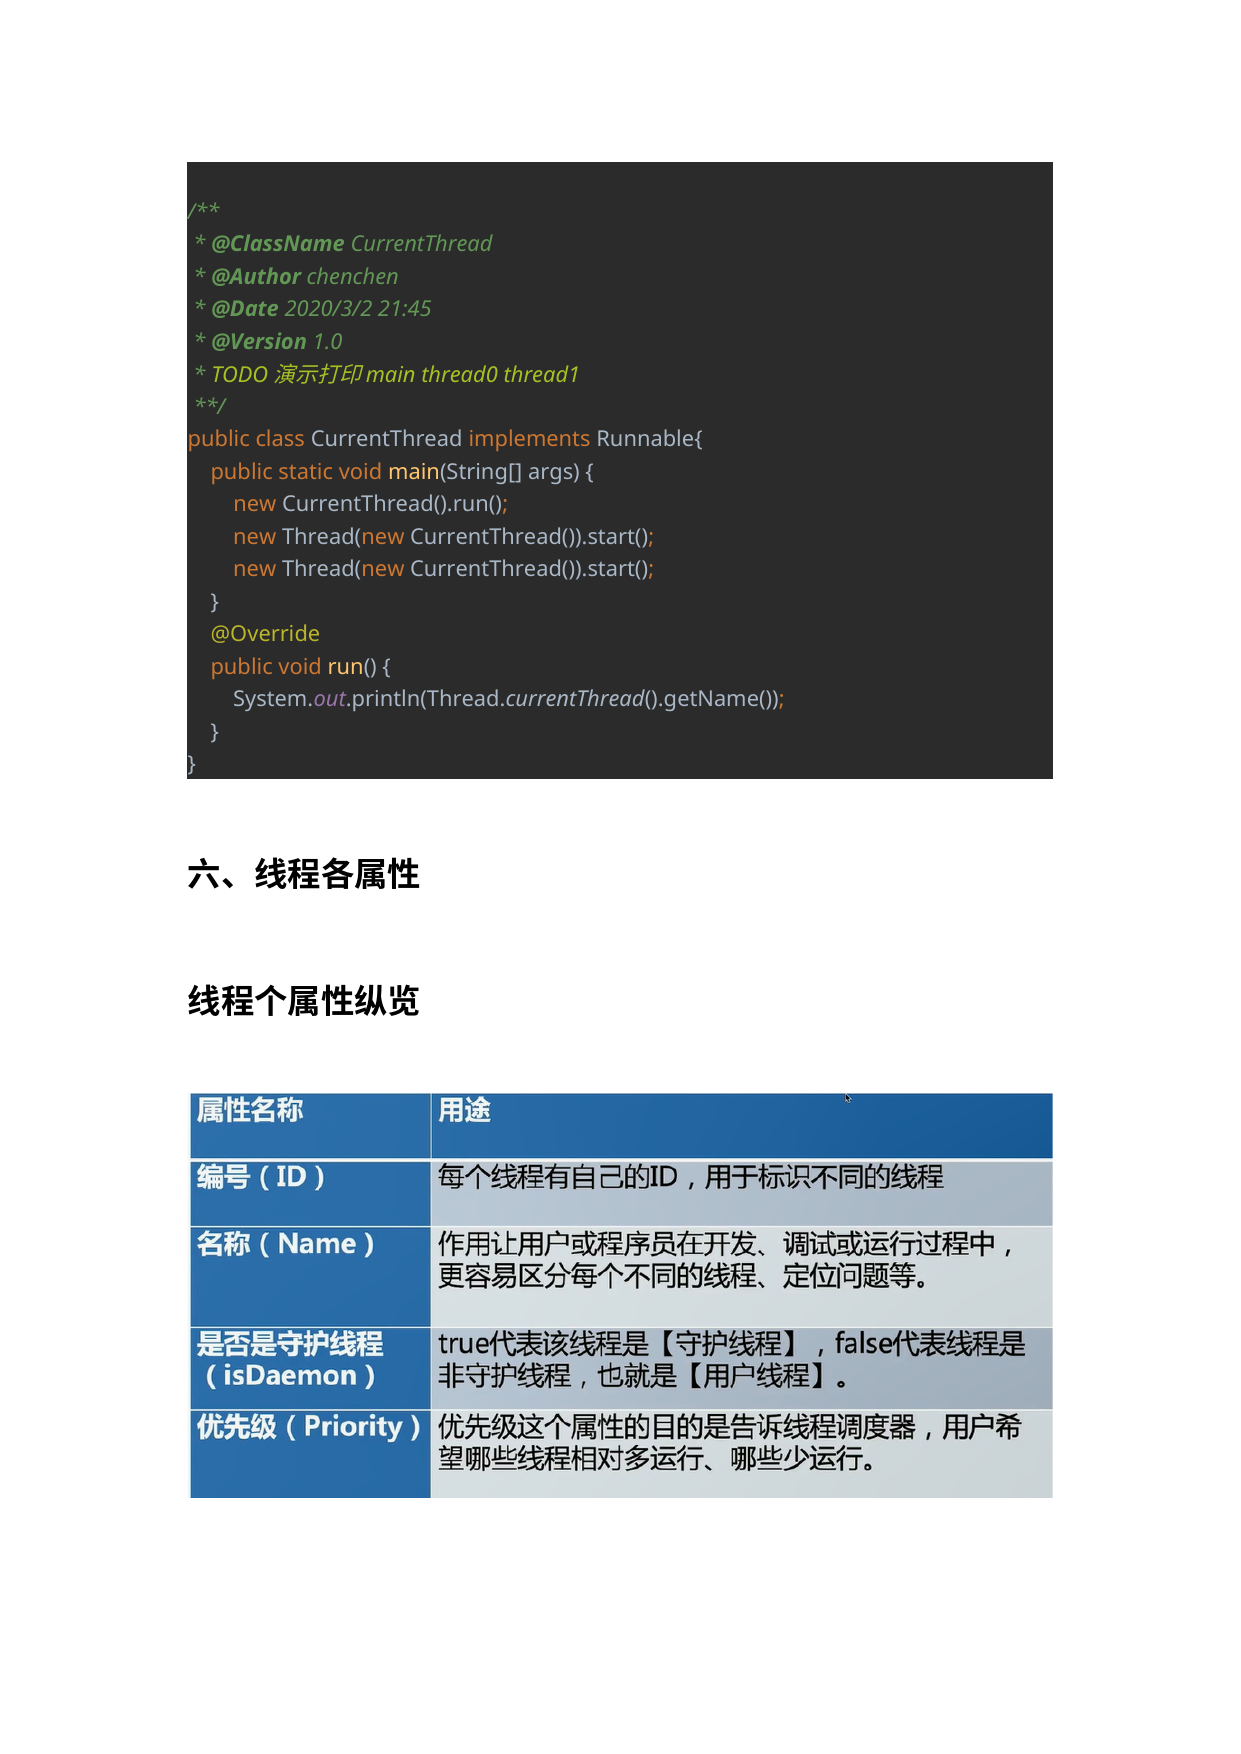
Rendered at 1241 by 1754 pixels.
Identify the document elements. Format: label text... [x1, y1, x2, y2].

subtitle 六、线程各属性 [187, 839, 1053, 904]
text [187, 162, 1053, 779]
subtitle 线程个属性纵览 [187, 966, 1053, 1031]
picture [187, 1093, 1053, 1498]
